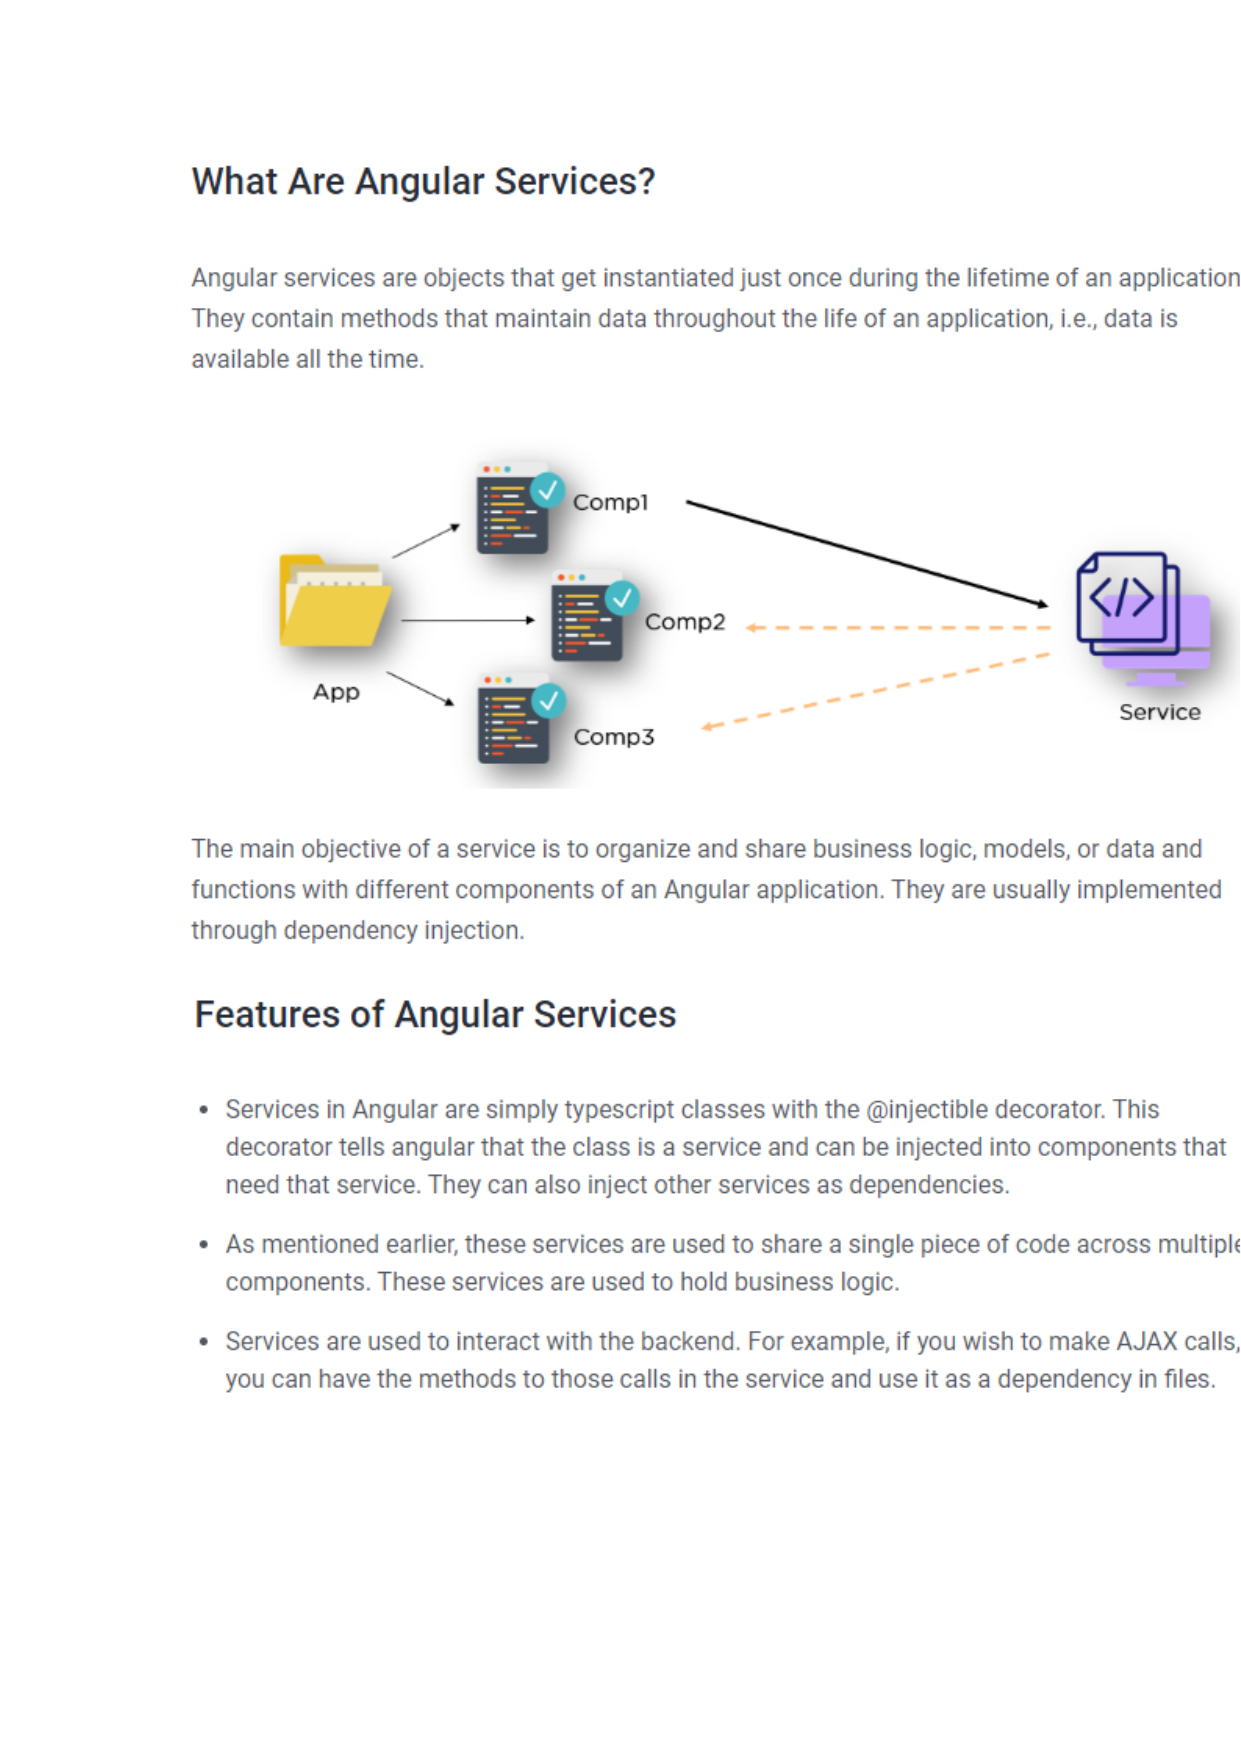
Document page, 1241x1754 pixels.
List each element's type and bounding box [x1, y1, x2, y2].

picture [150, 150, 1241, 1424]
